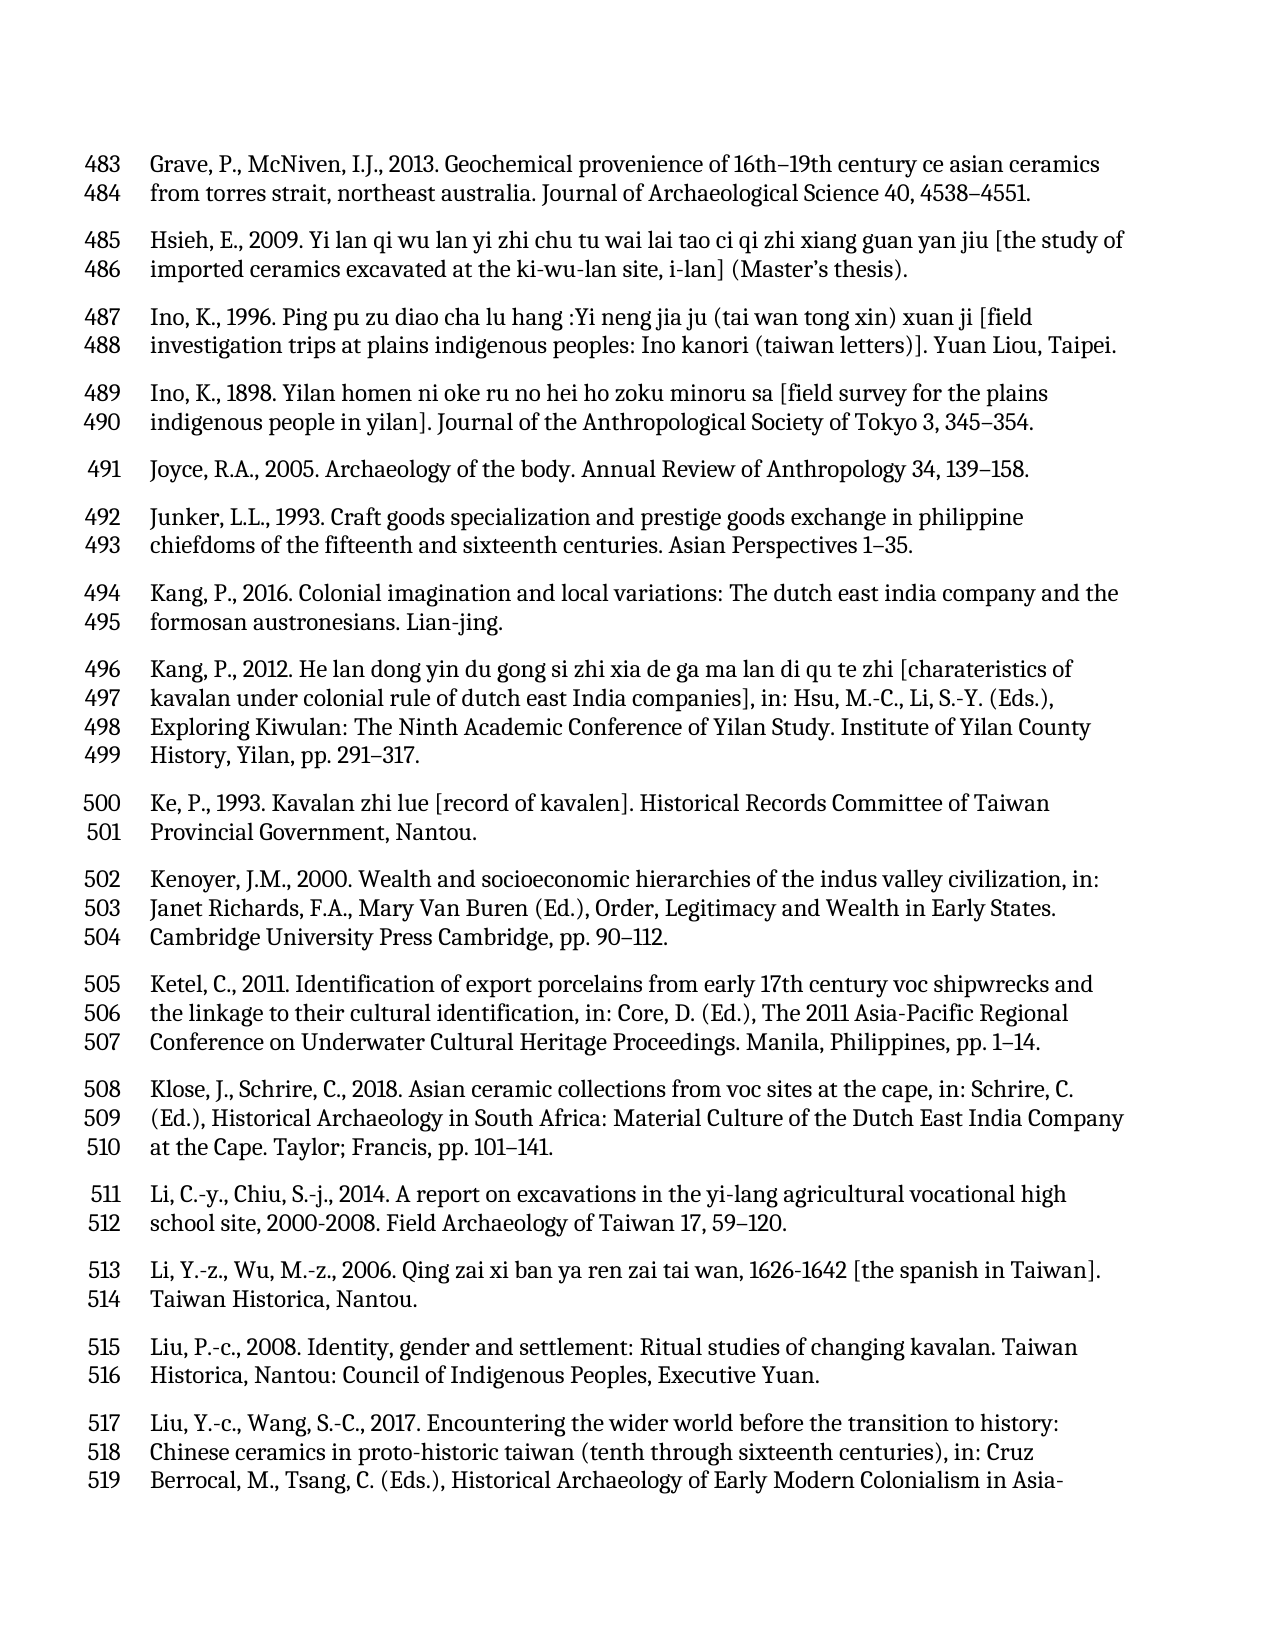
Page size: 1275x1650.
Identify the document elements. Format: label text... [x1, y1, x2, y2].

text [150, 1409, 1125, 1495]
text Kenoyer, J.M., 2000. Wealth and socioeconomic hierarchies of the indus valley civilization, in: Janet Richards, F.A., Mary Van Buren (Ed.), Order, Legitimacy and Wealth in Early States. Cambridge University Press Cambridge, pp. 90–112. [150, 865, 1125, 951]
text Li, C.-y., Chiu, S.-j., 2014. A report on excavations in the yi-lang agricultural vocational high school site, 2000-2008. Field Archaeology of Taiwan 17, 59–120. [150, 1180, 1125, 1237]
text Hsieh, E., 2009. Yi lan qi wu lan yi zhi chu tu wai lai tao ci qi zhi xiang guan yan jiu [the study of imported ceramics excavated at the ki-wu-lan site, i-lan] (Master’s thesis). [150, 226, 1125, 284]
text Junker, L.L., 1993. Craft goods specialization and prestige goods exchange in philippine chiefdoms of the fifteenth and sixteenth centuries. Asian Perspectives 1–35. [150, 502, 1125, 560]
text Grave, P., McNiven, I.J., 2013. Geochemical provenience of 16th–19th century ce asian ceramics from torres strait, northeast australia. Journal of Archaeological Science 40, 4538–4551. [150, 150, 1125, 207]
text Kang, P., 2016. Colonial imagination and local variations: The dutch east india company and the formosan austronesians. Lian-jing. [150, 579, 1125, 636]
text Liu, P.-c., 2008. Identity, gender and settlement: Ritual studies of changing kavalan. Taiwan Historica, Nantou: Council of Indigenous Peoples, Executive Yuan. [150, 1332, 1125, 1390]
text Klose, J., Schrire, C., 2018. Asian ceramic collections from voc sites at the cape, in: Schrire, C. (Ed.), Historical Archaeology in South Africa: Material Culture of the Dutch East India Company at the Cape. Taylor; Francis, pp. 101–141. [150, 1075, 1125, 1161]
text Kang, P., 2012. He lan dong yin du gong si zhi xia de ga ma lan di qu te zhi [charateristics of kavalan under colonial rule of dutch east India companies], in: Hsu, M.-C., Li, S.-Y. (Eds.), Exploring Kiwulan: The Ninth Academic Conference of Yilan Study. Institute of Yilan County History, Yilan, pp. 291–317. [150, 655, 1125, 770]
text Ino, K., 1898. Yilan homen ni oke ru no hei ho zoku minoru sa [field survey for the plains indigenous people in yilan]. Journal of the Anthropological Society of Tokyo 3, 345–354. [150, 379, 1125, 436]
text Li, Y.-z., Wu, M.-z., 2006. Qing zai xi ban ya ren zai tai wan, 1626-1642 [the spanish in Taiwan]. Taiwan Historica, Nantou. [150, 1256, 1125, 1314]
text Ke, P., 1993. Kavalan zhi lue [record of kavalen]. Historical Records Committee of Taiwan Provincial Government, Nantou. [150, 789, 1125, 846]
text Joyce, R.A., 2005. Archaeology of the body. Annual Review of Anthropology 34, 139–158. [150, 455, 1125, 484]
text Ketel, C., 2011. Identification of export porcelains from early 17th century voc shipwrecks and the linkage to their cultural identification, in: Core, D. (Ed.), The 2011 Asia-Pacific Regional Conference on Underwater Cultural Heritage Proceedings. Manila, Philippines, pp. 1–14. [150, 970, 1125, 1056]
text Ino, K., 1996. Ping pu zu diao cha lu hang :Yi neng jia ju (tai wan tong xin) xuan ji [field investigation trips at plains indigenous peoples: Ino kanori (taiwan letters)]. Yuan Liou, Taipei. [150, 302, 1125, 360]
